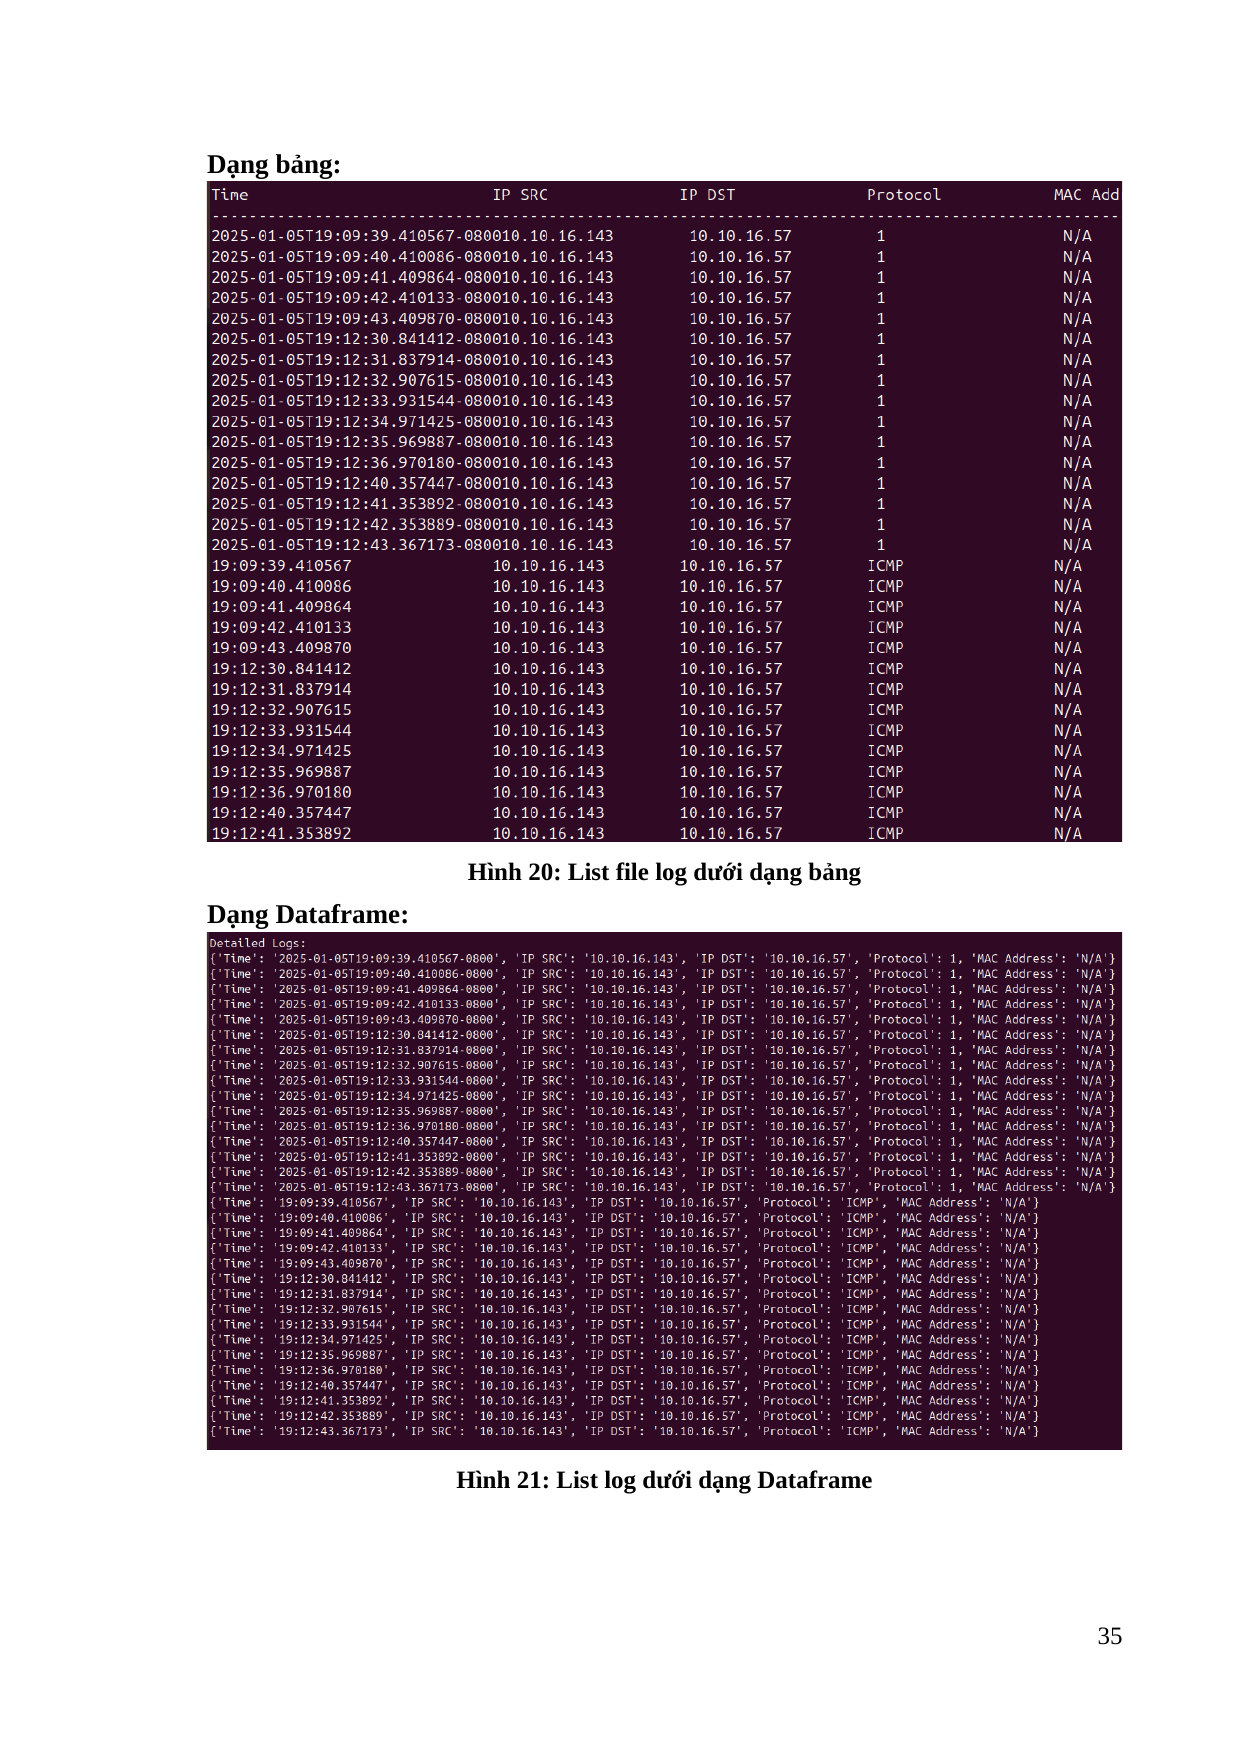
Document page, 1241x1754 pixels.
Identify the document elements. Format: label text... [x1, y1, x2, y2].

picture [206, 181, 1123, 842]
text Hình 21: List log dưới dạng Dataframe [207, 1465, 1122, 1493]
text Dạng bảng: [207, 148, 1122, 181]
text Hình 20: List file log dưới dạng bảng [207, 857, 1122, 886]
picture [206, 932, 1123, 1450]
text Dạng Dataframe: [207, 898, 1122, 932]
